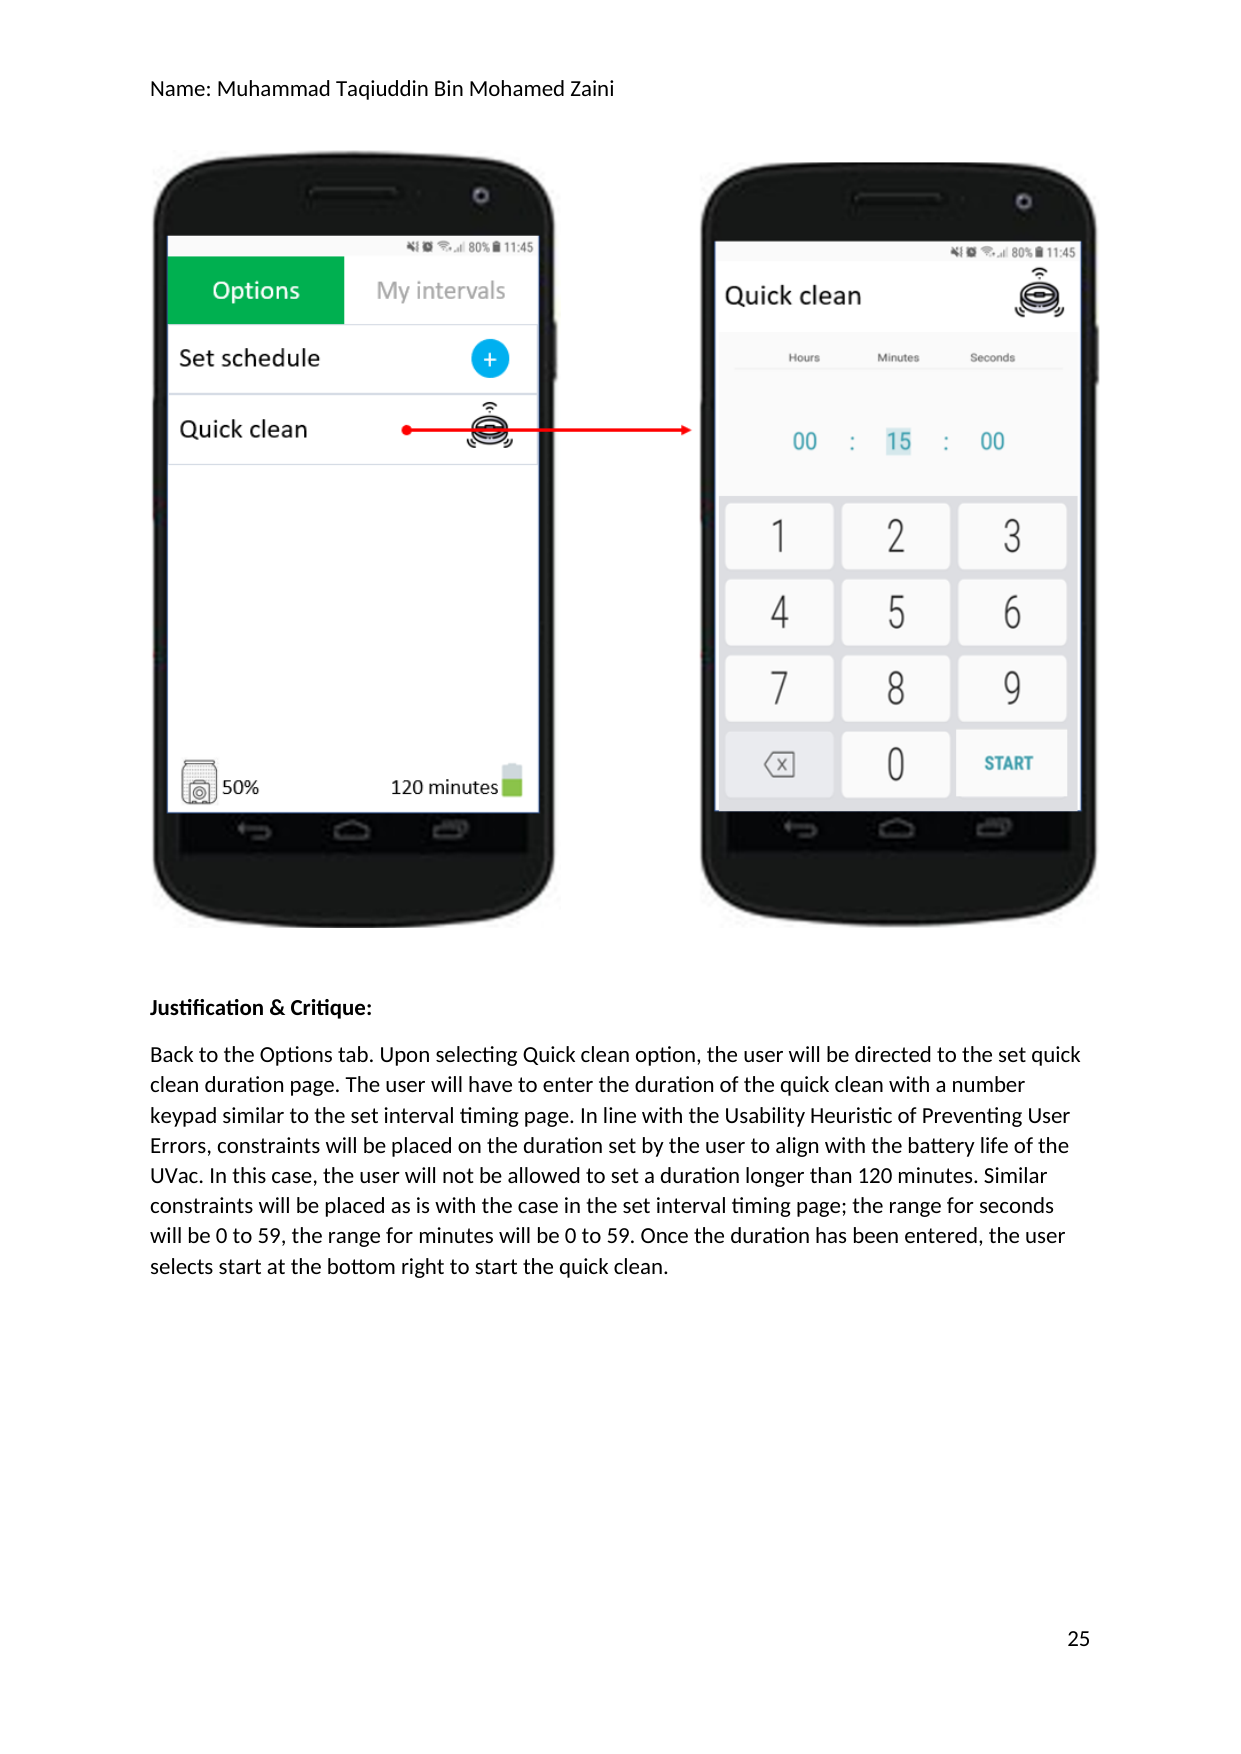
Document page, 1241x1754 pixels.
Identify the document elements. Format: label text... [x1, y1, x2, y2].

text Justification & Critique: [150, 993, 1090, 1021]
picture [150, 150, 1104, 928]
text Back to the Options tab. Upon selecting Quick clean option, the user will be directed to the set quick clean duration page. The user will have to enter the duration of the quick clean with a number keypad similar to the set interval timing page. In line with the Usability Heuristic of Preventing User Errors, constraints will be placed on the duration set by the user to align with the battery life of the UVac. In this case, the user will not be allowed to set a duration longer than 120 minutes. Similar constraints will be placed as is with the case in the set interval timing page; the range for seconds will be 0 to 59, the range for minutes will be 0 to 59. Once the duration has been entered, the user selects start at the bottom right to start the quick clean. [150, 1040, 1090, 1280]
